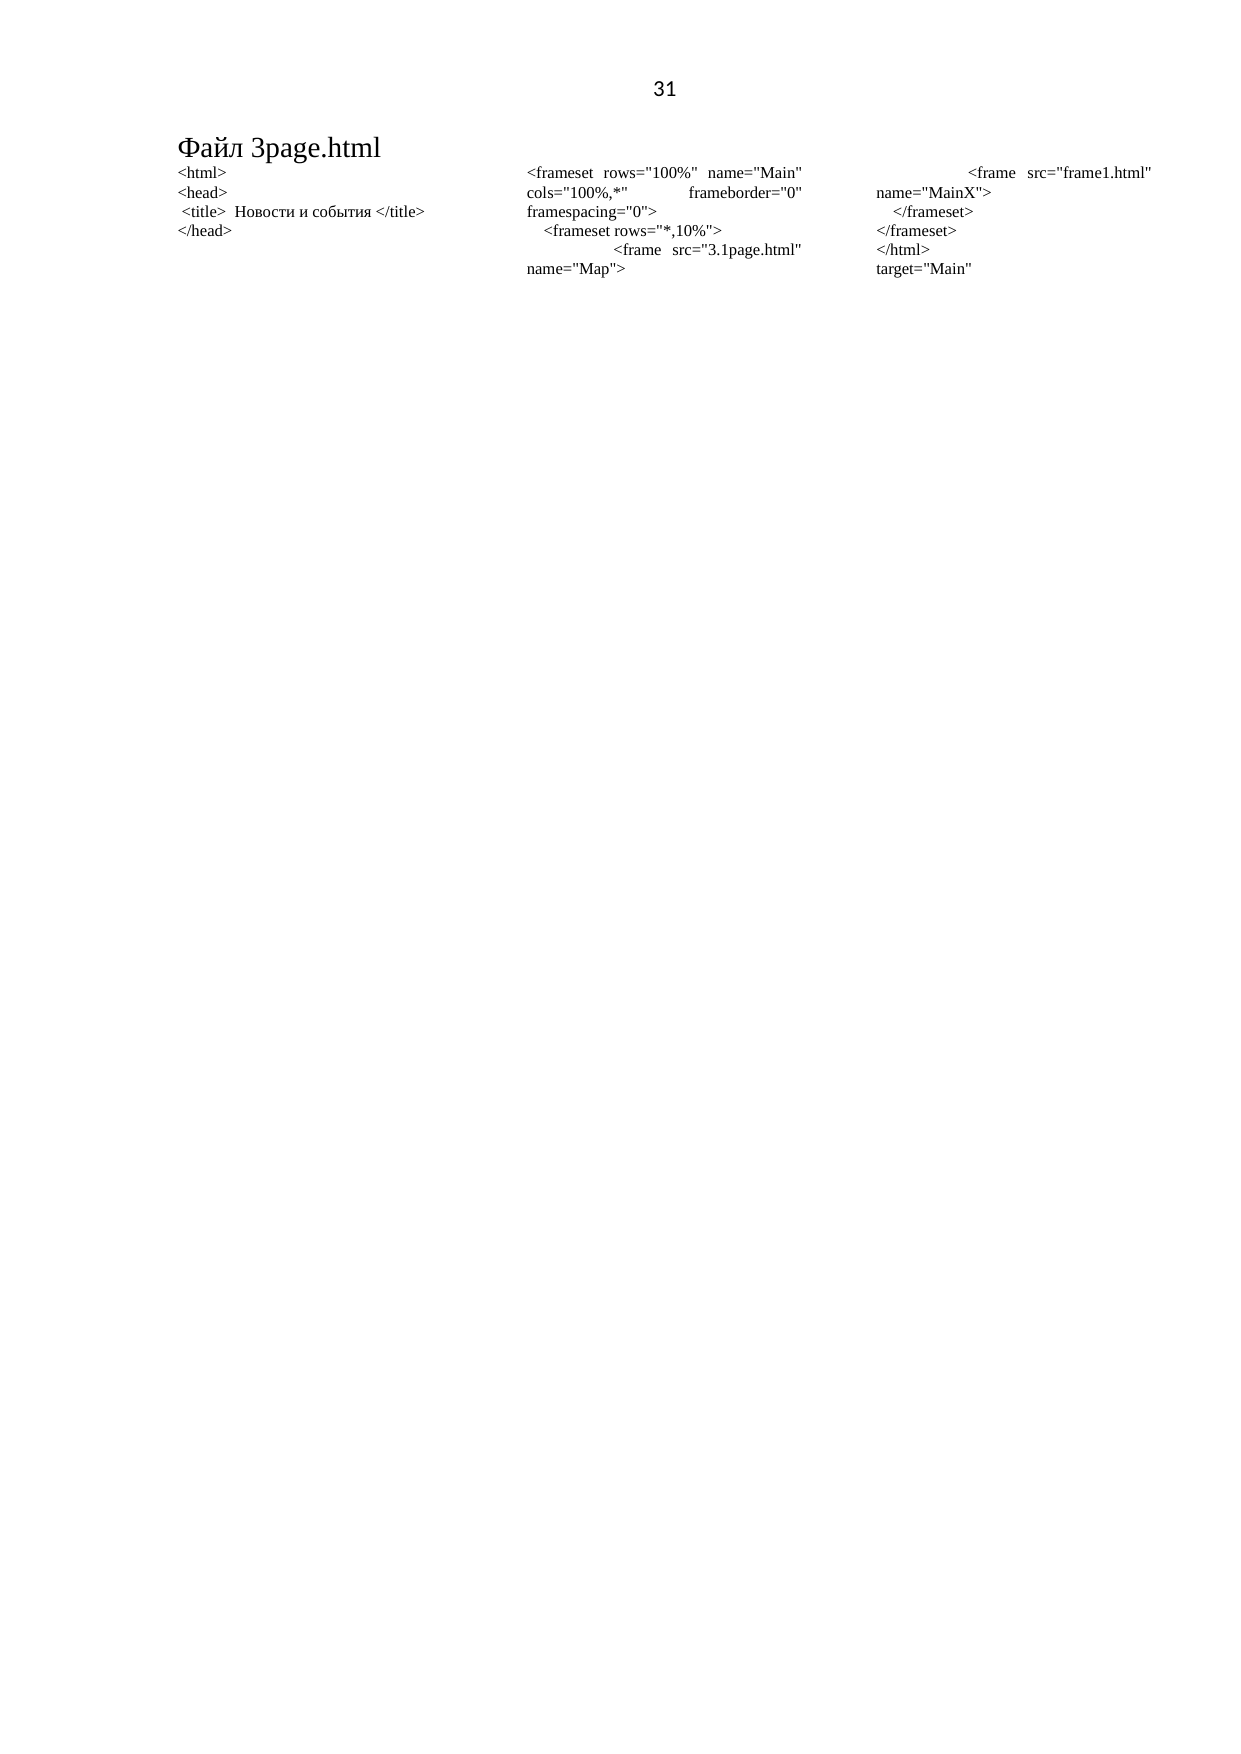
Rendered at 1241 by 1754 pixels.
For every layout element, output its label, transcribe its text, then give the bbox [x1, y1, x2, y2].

text <title> Новости и события </title> [177, 202, 453, 221]
text <head> [177, 182, 453, 202]
text </head> [177, 221, 453, 240]
text <frame src="frame1.html" name="MainX"> [876, 163, 1152, 202]
text Файл 3page.html [177, 130, 1152, 163]
text <html> [177, 163, 453, 182]
text <frameset rows="*,10%"> [527, 221, 802, 240]
text target="Main" [876, 259, 1152, 278]
text </frameset> [876, 221, 1152, 240]
text </html> [876, 240, 1152, 259]
text </frameset> [876, 202, 1152, 221]
text <frameset rows="100%" name="Main" cols="100%,*" frameborder="0" framespacing="0"> [527, 163, 802, 221]
text <frame src="3.1page.html" name="Map"> [527, 240, 802, 278]
